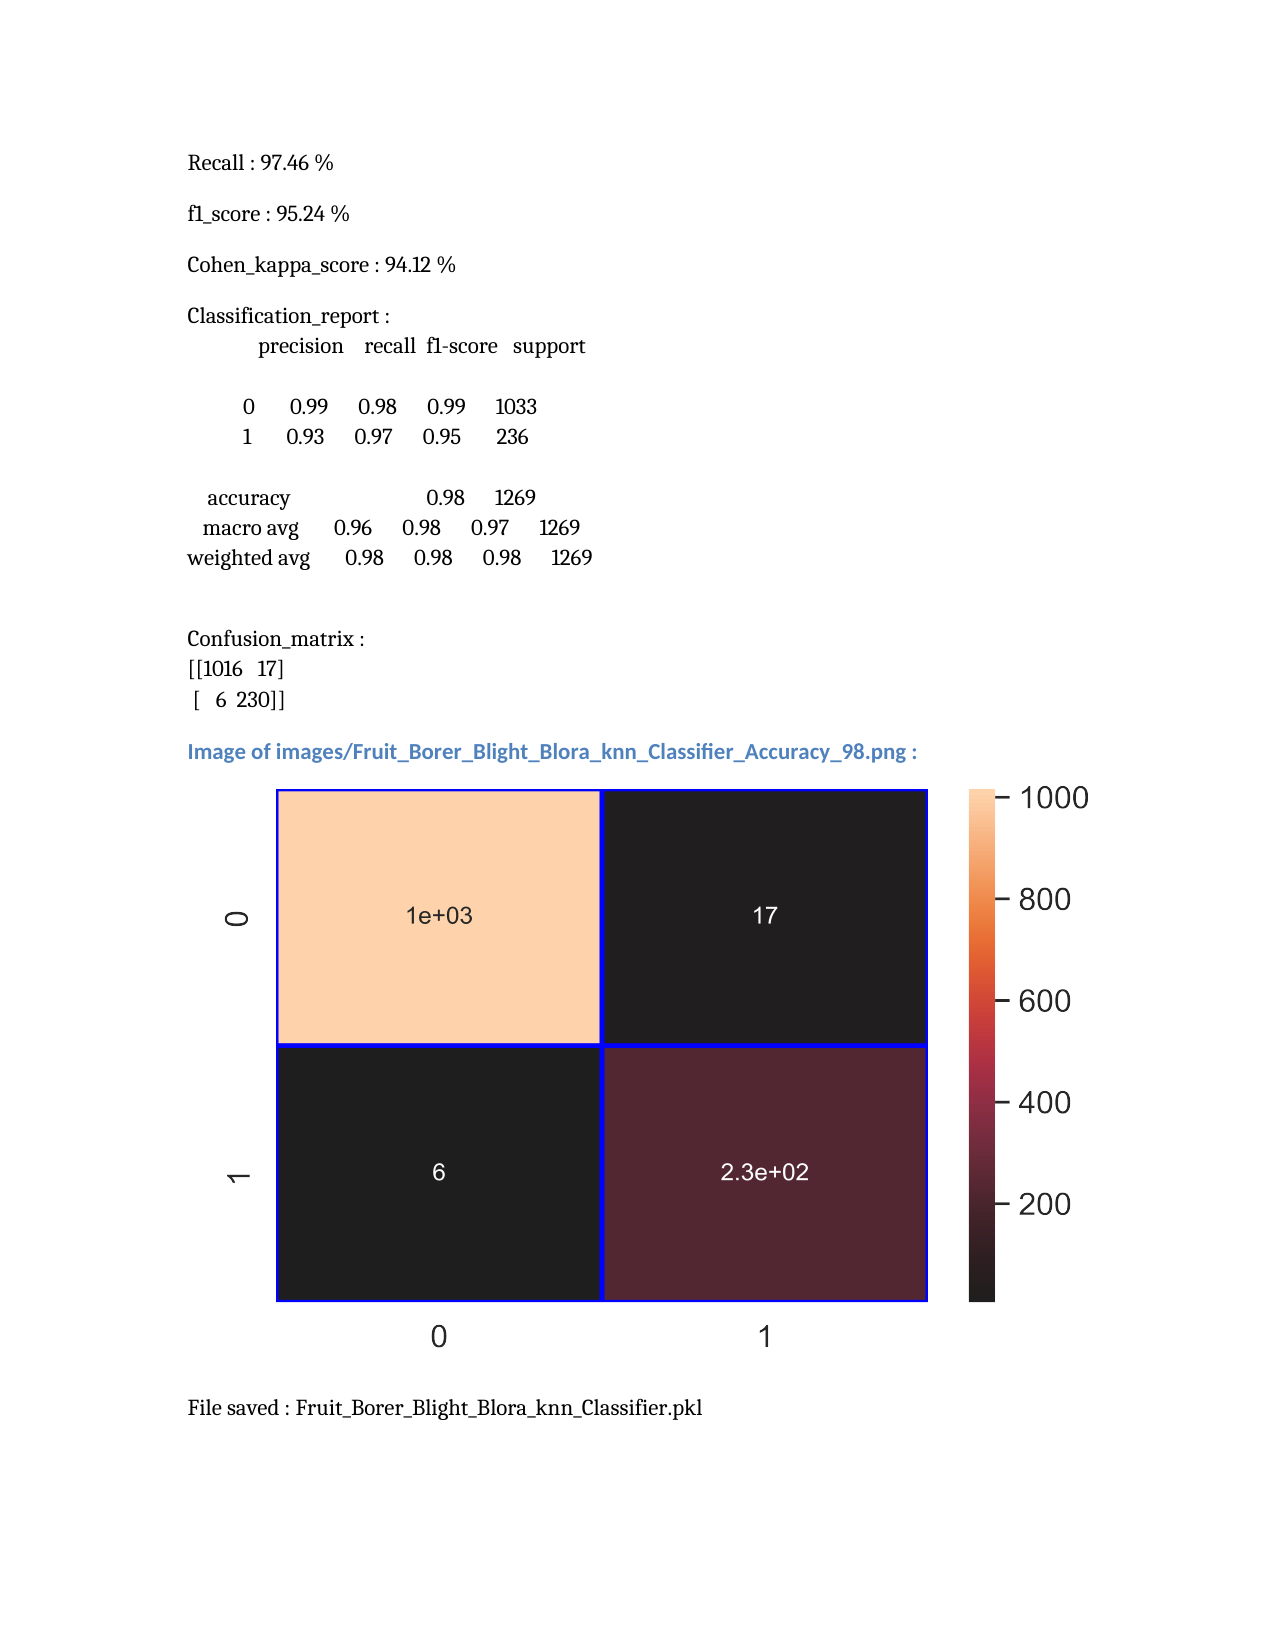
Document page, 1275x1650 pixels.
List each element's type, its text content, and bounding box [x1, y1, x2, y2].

text Classification_report : precision recall f1-score support 0 0.99 0.98 0.99 1033 1 0.93 0.97 0.95 236 accuracy 0.98 1269 macro avg 0.96 0.98 0.97 1269 weighted avg 0.98 0.98 0.98 1269 [187, 303, 1087, 601]
text Confusion_matrix : [[1016 17] [ 6 230]] [187, 626, 1087, 713]
text Recall : 97.46 % [187, 150, 1087, 176]
text Cohen_kappa_score : 94.12 % [187, 252, 1087, 278]
picture [206, 769, 1107, 1370]
text File saved : Fruit_Borer_Blight_Blora_knn_Classifier.pkl [187, 1394, 1087, 1421]
subtitle Image of images/Fruit_Borer_Blight_Blora_knn_Classifier_Accuracy_98.png : [187, 737, 1087, 766]
text f1_score : 95.24 % [187, 201, 1087, 227]
